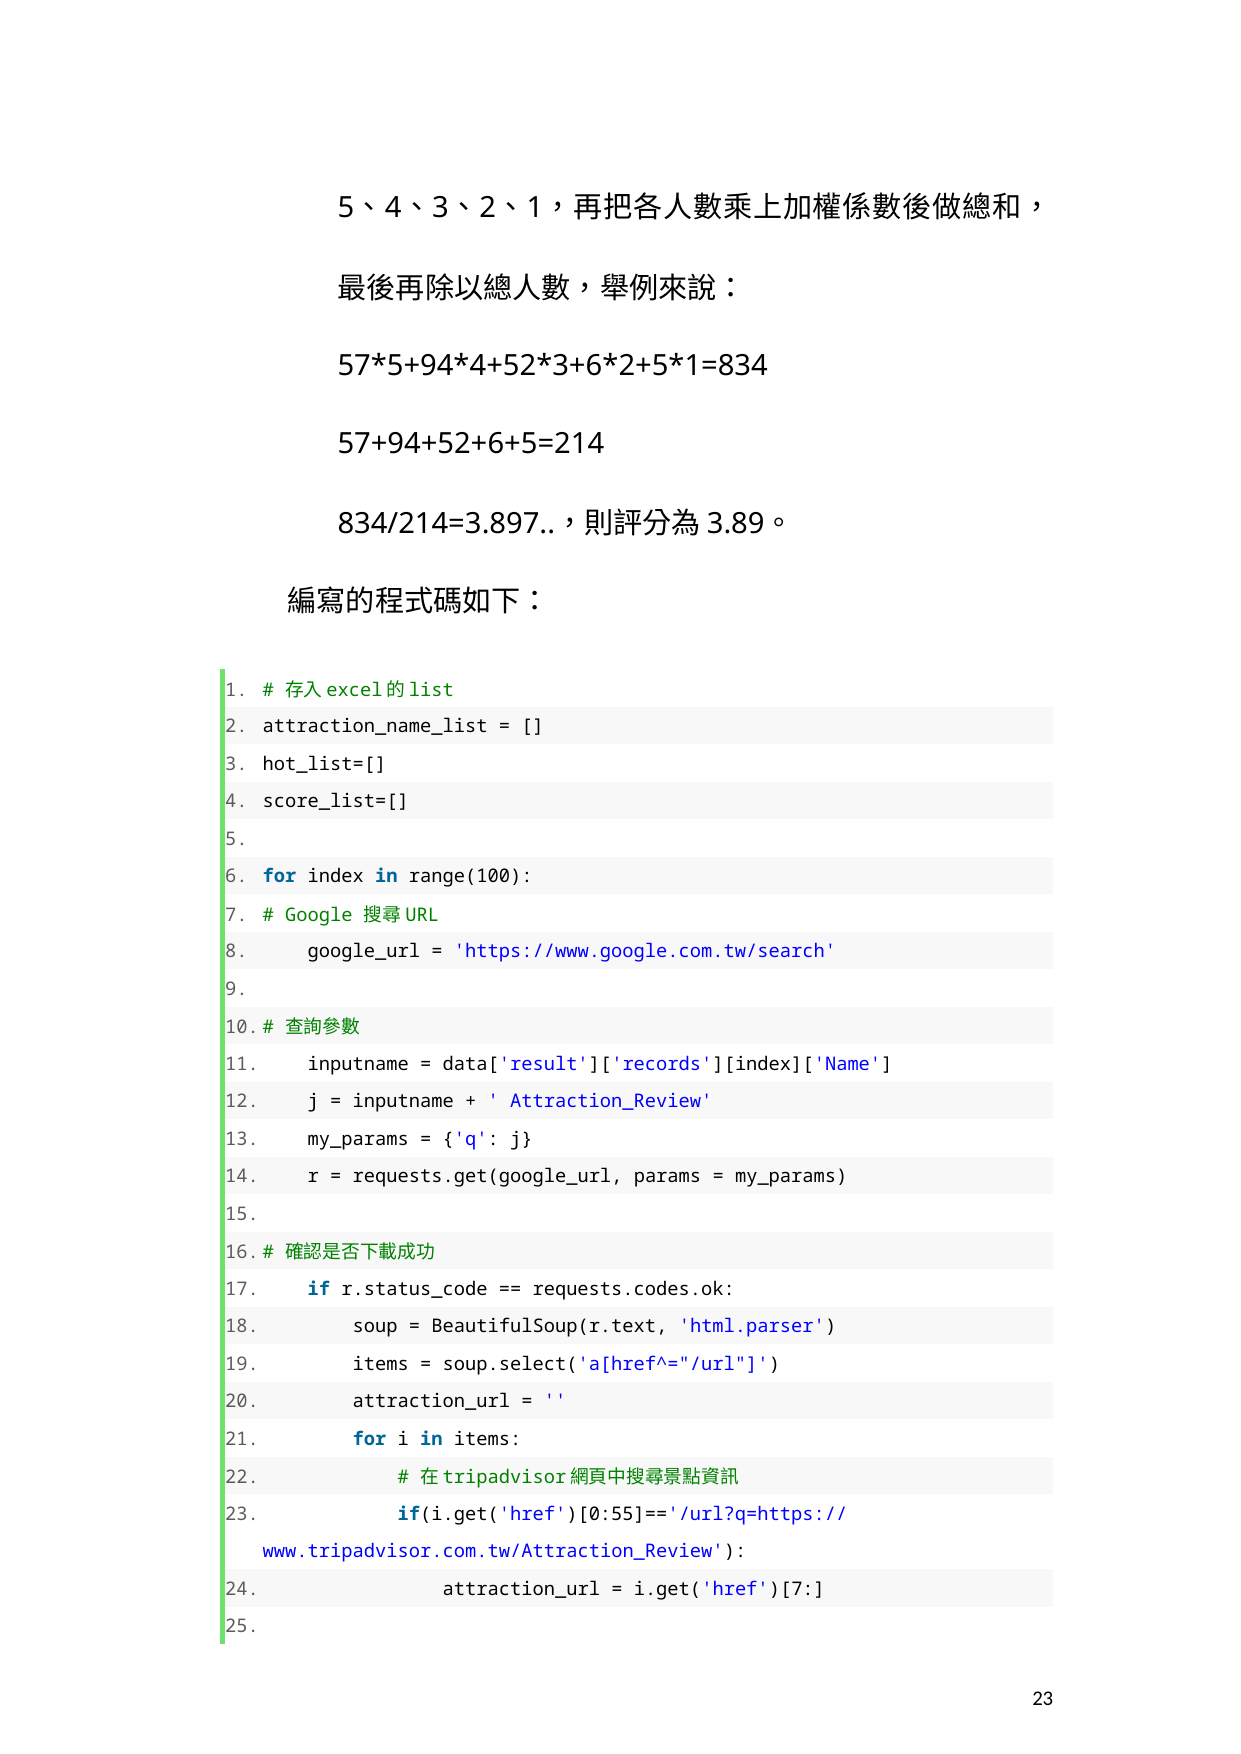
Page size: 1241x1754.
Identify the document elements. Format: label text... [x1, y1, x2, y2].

list items = soup.select('a[href^="/url"]') [225, 1344, 1053, 1382]
list attraction_url = i.get('href')[7:] [225, 1569, 1053, 1607]
list 834/214=3.897..，則評分為3.89。 [337, 483, 1053, 558]
list attraction_url = '' [225, 1382, 1053, 1419]
list my_params = {'q': j} [225, 1119, 1053, 1157]
list google_url = 'https://www.google.com.tw/search' [225, 932, 1053, 969]
list attraction_name_list = [] [225, 707, 1053, 744]
list # 確認是否下載成功 [225, 1232, 1053, 1269]
list 57*5+94*4+52*3+6*2+5*1=834 [337, 327, 1053, 402]
list score_list=[] [225, 782, 1053, 819]
list # 查詢參數 [225, 1007, 1053, 1044]
list hot_list=[] [225, 744, 1053, 782]
list # Google 搜尋 URL [225, 894, 1053, 932]
list j = inputname + ' Attraction_Review' [225, 1082, 1053, 1119]
list # 在tripadvisor網頁中搜尋景點資訊 [225, 1457, 1053, 1494]
list for i in items: [225, 1419, 1053, 1457]
list r = requests.get(google_url, params = my_params) [225, 1157, 1053, 1194]
list if(i.get('href')[0:55]=='/url?q=https://www.tripadvisor.com.tw/Attraction_Review'): [225, 1494, 1053, 1569]
list if r.status_code == requests.codes.ok: [225, 1269, 1053, 1307]
text 編寫的程式碼如下： [187, 562, 1053, 637]
list # 存入excel的list [225, 669, 1053, 707]
list inputname = data['result']['records'][index]['Name'] [225, 1044, 1053, 1082]
list for index in range(100): [225, 857, 1053, 894]
list soup = BeautifulSoup(r.text, 'html.parser') [225, 1307, 1053, 1344]
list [337, 168, 1053, 324]
list 57+94+52+6+5=214 [337, 405, 1053, 480]
